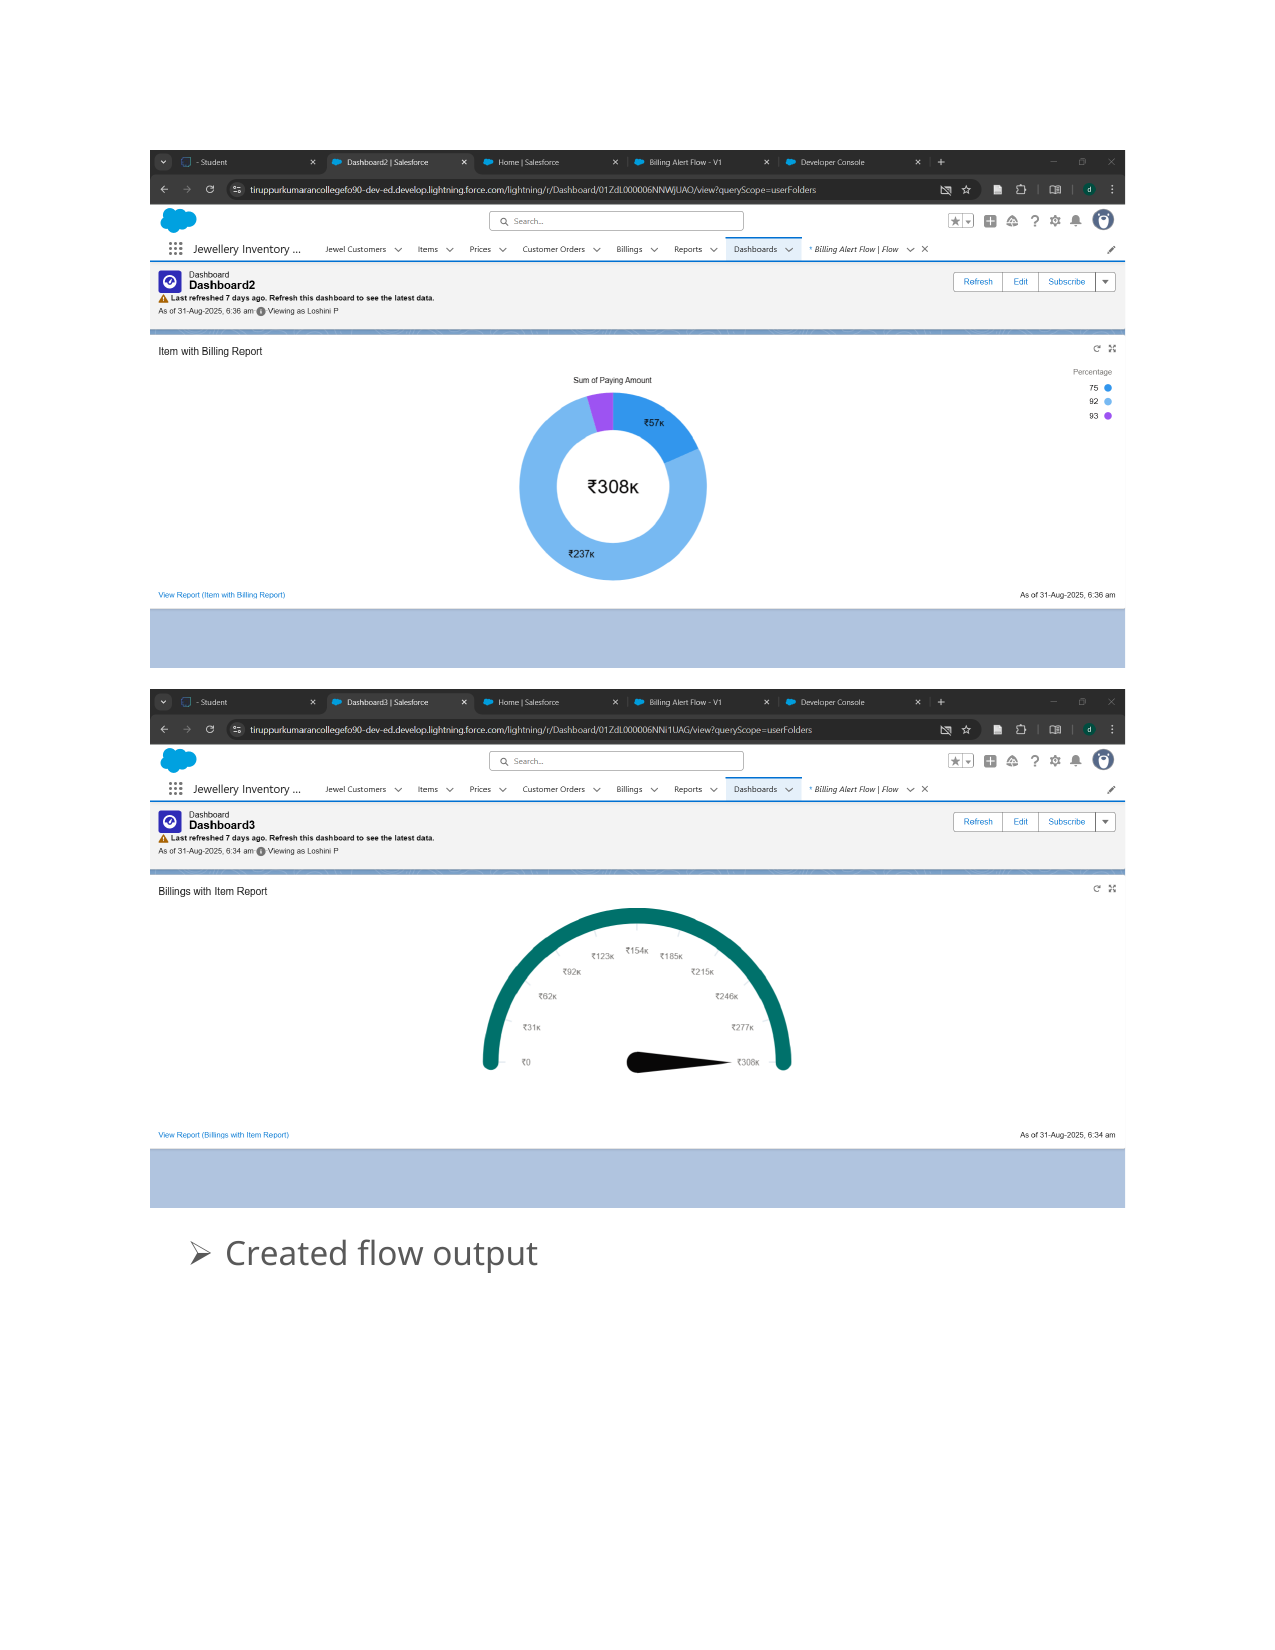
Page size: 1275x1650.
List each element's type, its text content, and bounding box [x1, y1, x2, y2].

list Created flow output [187, 1229, 1125, 1275]
